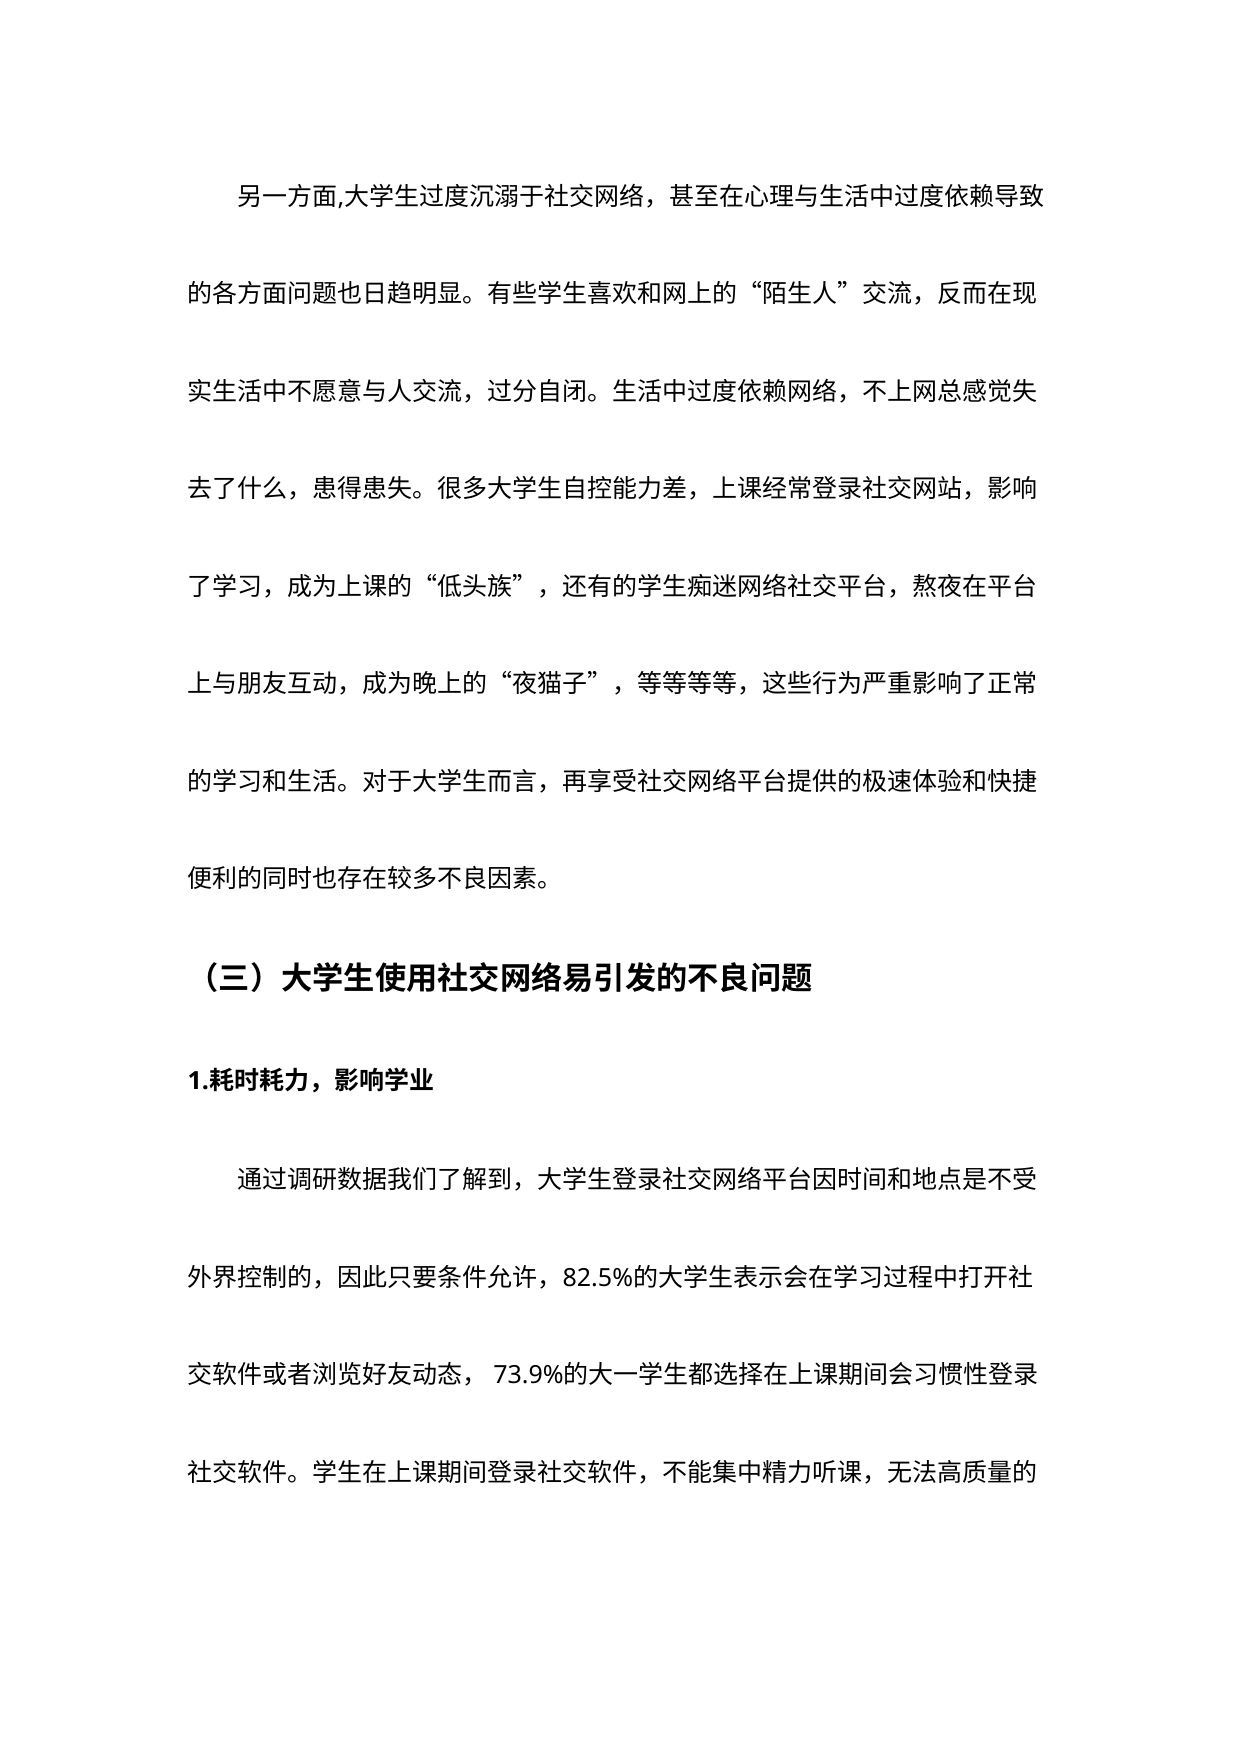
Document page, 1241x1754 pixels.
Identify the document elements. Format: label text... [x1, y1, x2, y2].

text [187, 1145, 1053, 1503]
text 1.耗时耗力，影响学业 [187, 1046, 1053, 1111]
text 另一方面,大学生过度沉溺于社交网络，甚至在心理与生活中过度依赖导致的各方面问题也日趋明显。有些学生喜欢和网上的“陌生人”交流，反而在现实生活中不愿意与人交流，过分自闭。生活中过度依赖网络，不上网总感觉失去了什么，患得患失。很多大学生自控能力差，上课经常登录社交网站，影响了学习，成为上课的“低头族”，还有的学生痴迷网络社交平台，熬夜在平台上与朋友互动，成为晚上的“夜猫子”，等等等等，这些行为严重影响了正常的学习和生活。对于大学生而言，再享受社交网络平台提供的极速体验和快捷便利的同时也存在较多不良因素。 [187, 162, 1053, 909]
text （三）大学生使用社交网络易引发的不良问题 [187, 943, 1053, 1008]
